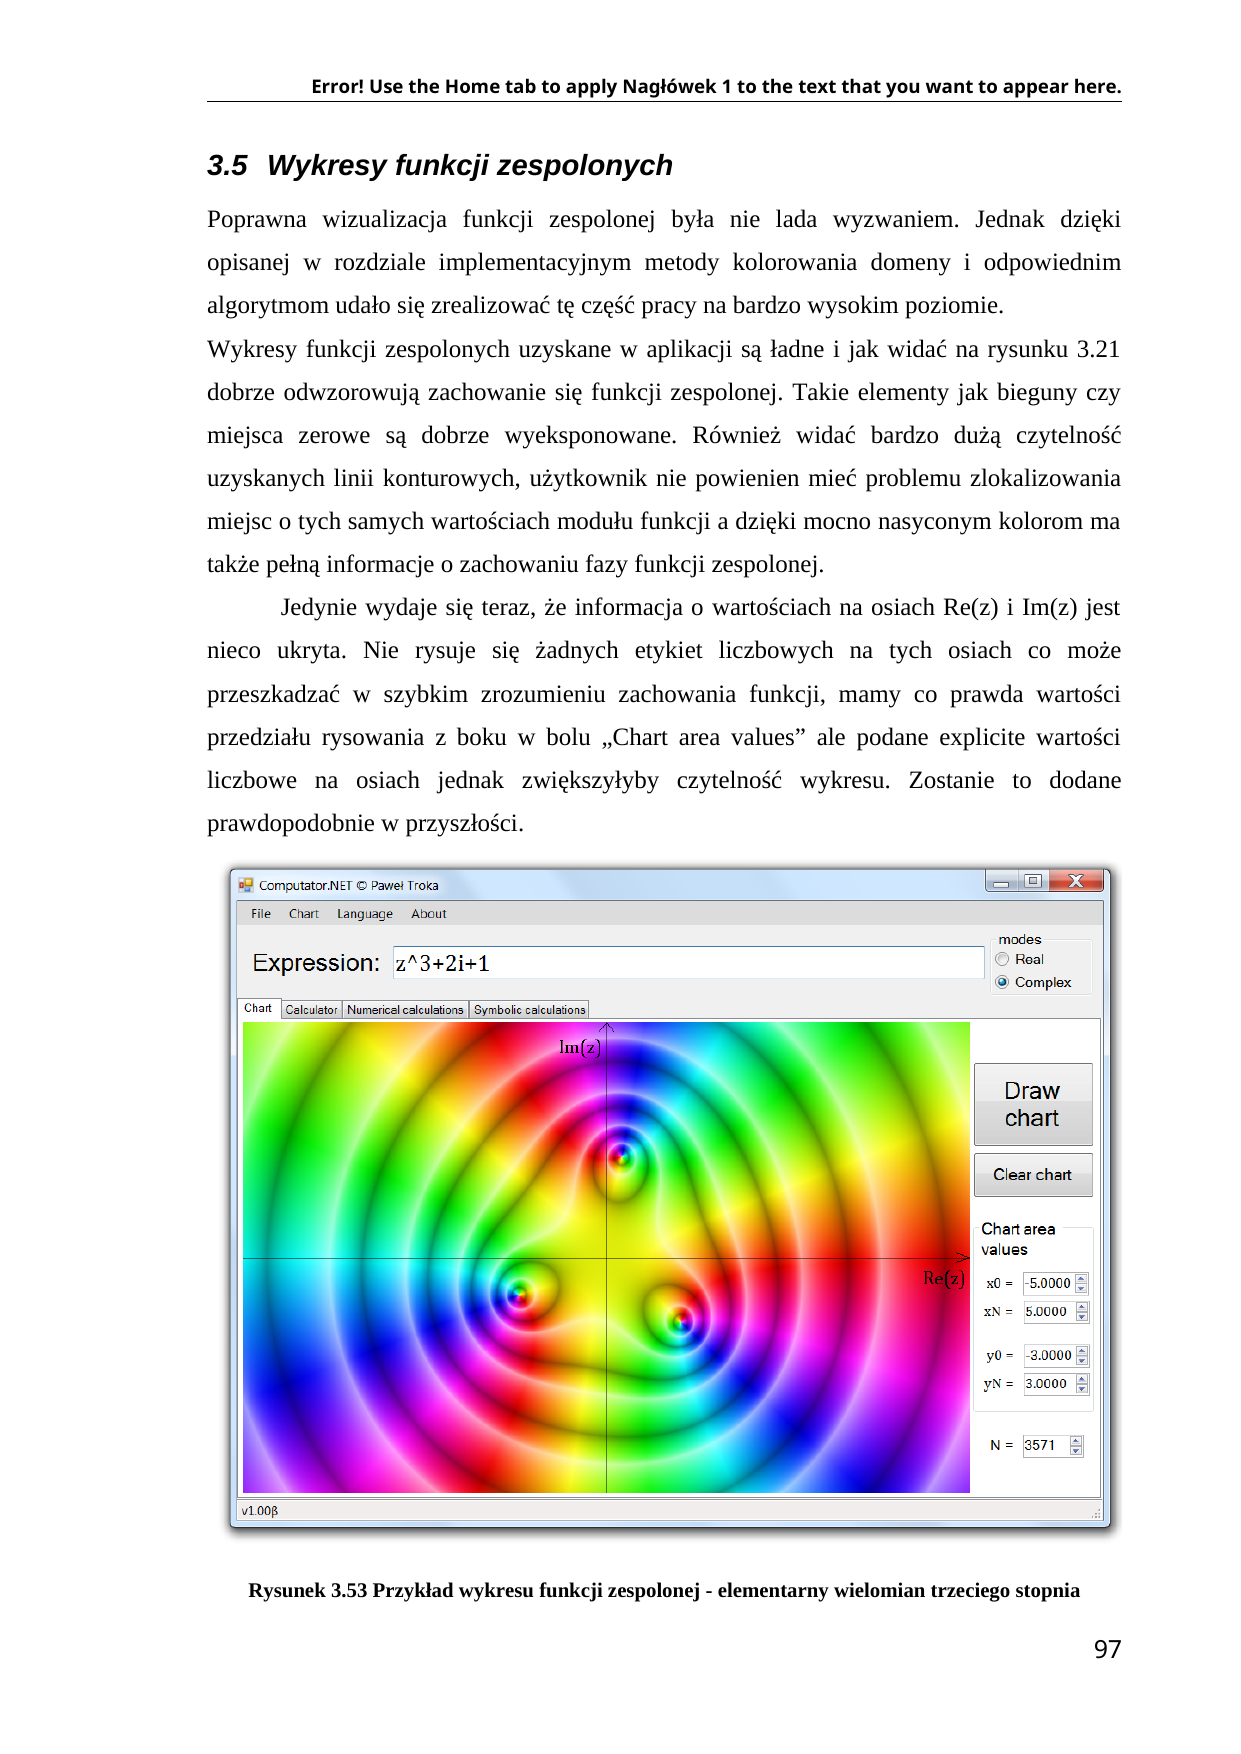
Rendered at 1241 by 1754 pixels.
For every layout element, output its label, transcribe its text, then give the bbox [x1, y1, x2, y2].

text Wykresy funkcji zespolonych uzyskane w aplikacji są ładne i jak widać na rysunku 3.21 dobrze odwzorowują zachowanie się funkcji zespolonej. Takie elementy jak bieguny czy miejsca zerowe są dobrze wyeksponowane. Również widać bardzo dużą czytelność uzyskanych linii konturowych, użytkownik nie powienien mieć problemu zlokalizowania miejsc o tych samych wartościach modułu funkcji a dzięki mocno nasyconym kolorom ma także pełną informacje o zachowaniu fazy funkcji zespolonej. [207, 334, 1122, 578]
text Poprawna wizualizacja funkcji zespolonej była nie lada wyzwaniem. Jednak dzięki opisanej w rozdziale implementacyjnym metody kolorowania domeny i odpowiednim algorytmom udało się zrealizować tę część pracy na bardzo wysokim poziomie. [207, 204, 1122, 319]
picture [206, 851, 1123, 1551]
subtitle Wykresy funkcji zespolonych [207, 148, 1122, 181]
text Jedynie wydaje się teraz, że informacja o wartościach na osiach Re(z) i Im(z) jest nieco ukryta. Nie rysuje się żadnych etykiet liczbowych na tych osiach co może przeszkadzać w szybkim zrozumieniu zachowania funkcji, mamy co prawda wartości przedziału rysowania z boku w bolu „Chart area values” ale podane explicite wartości liczbowe na osiach jednak zwiększyłyby czytelność wykresu. Zostanie to dodane prawdopodobnie w przyszłości. [207, 592, 1122, 837]
